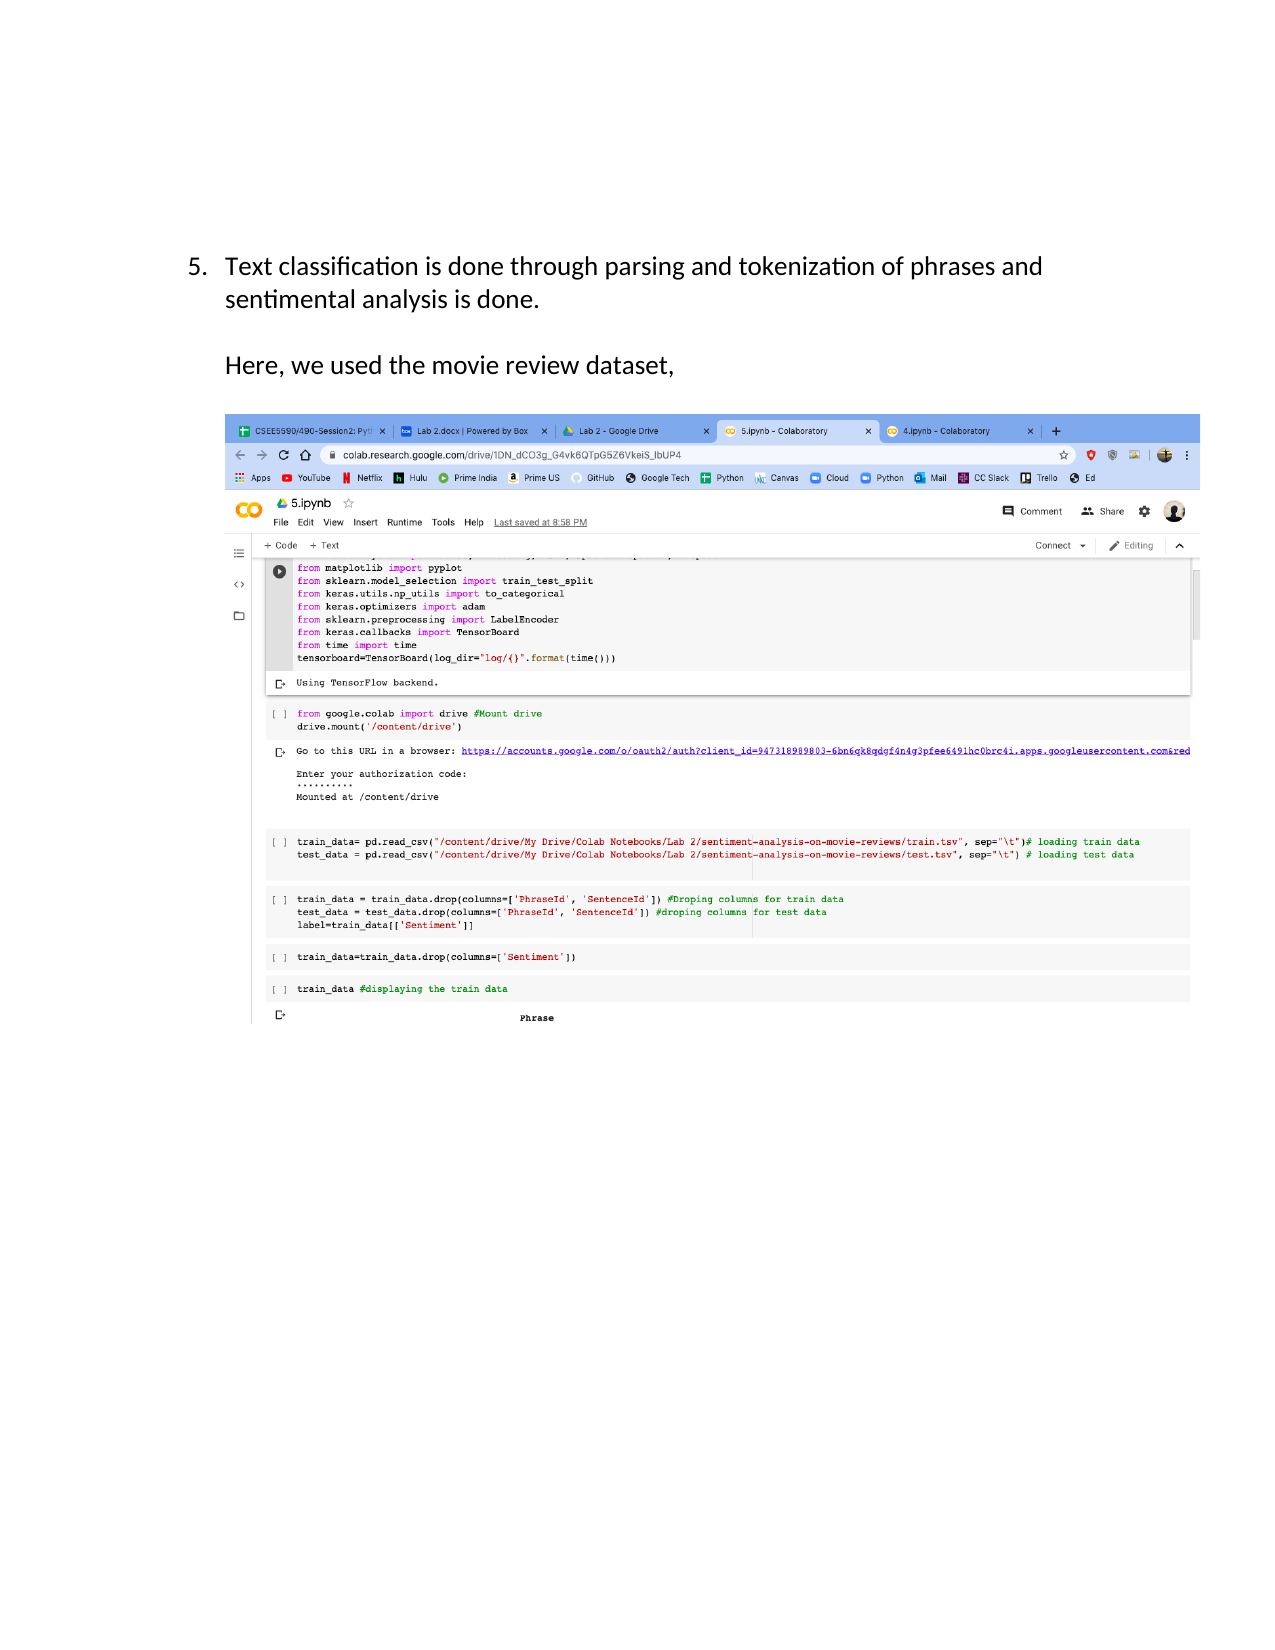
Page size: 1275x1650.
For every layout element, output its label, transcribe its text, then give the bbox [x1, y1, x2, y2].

list Here, we used the movie review dataset, [225, 348, 1125, 381]
picture [225, 414, 1200, 1024]
list Text classification is done through parsing and tokenization of phrases and sentimental analysis is done. [187, 249, 1125, 315]
